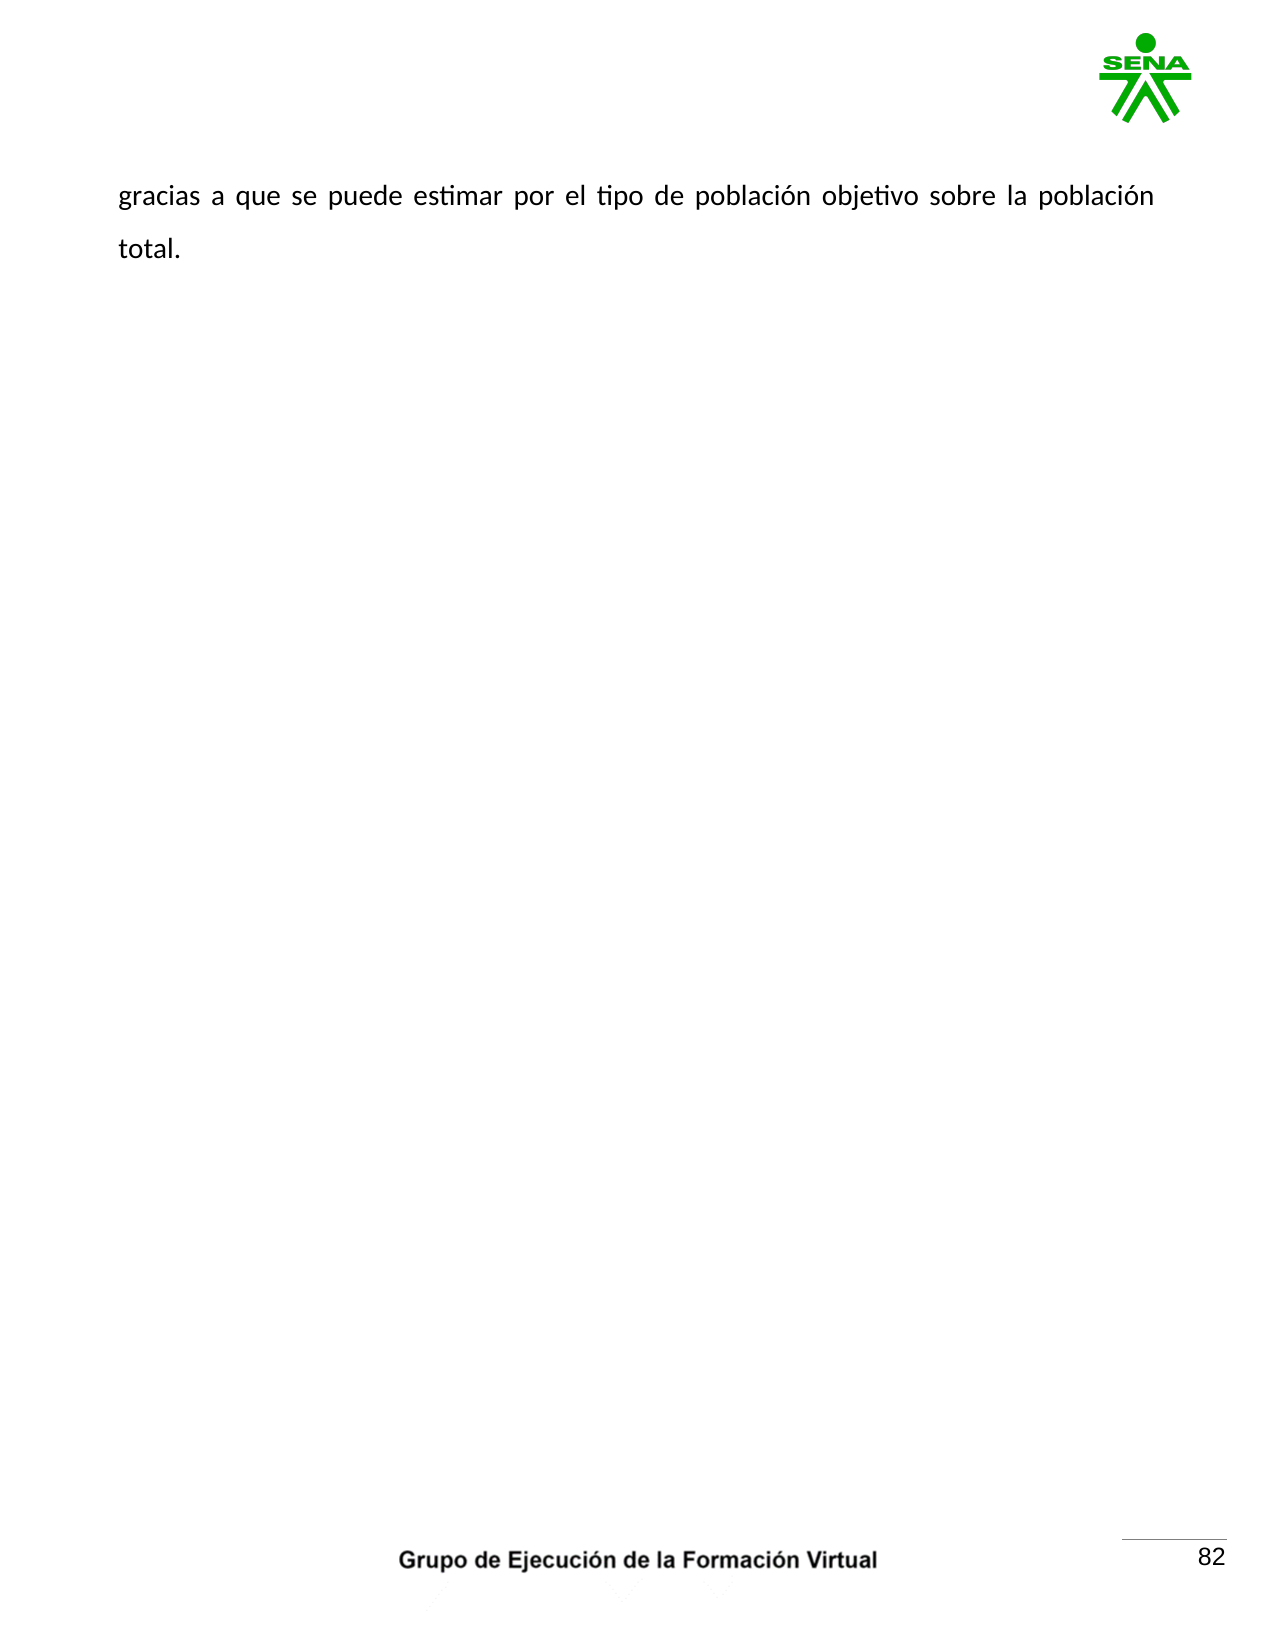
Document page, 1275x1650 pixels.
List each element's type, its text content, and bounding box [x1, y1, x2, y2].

picture [0, 1500, 1275, 1611]
picture [1099, 33, 1192, 123]
